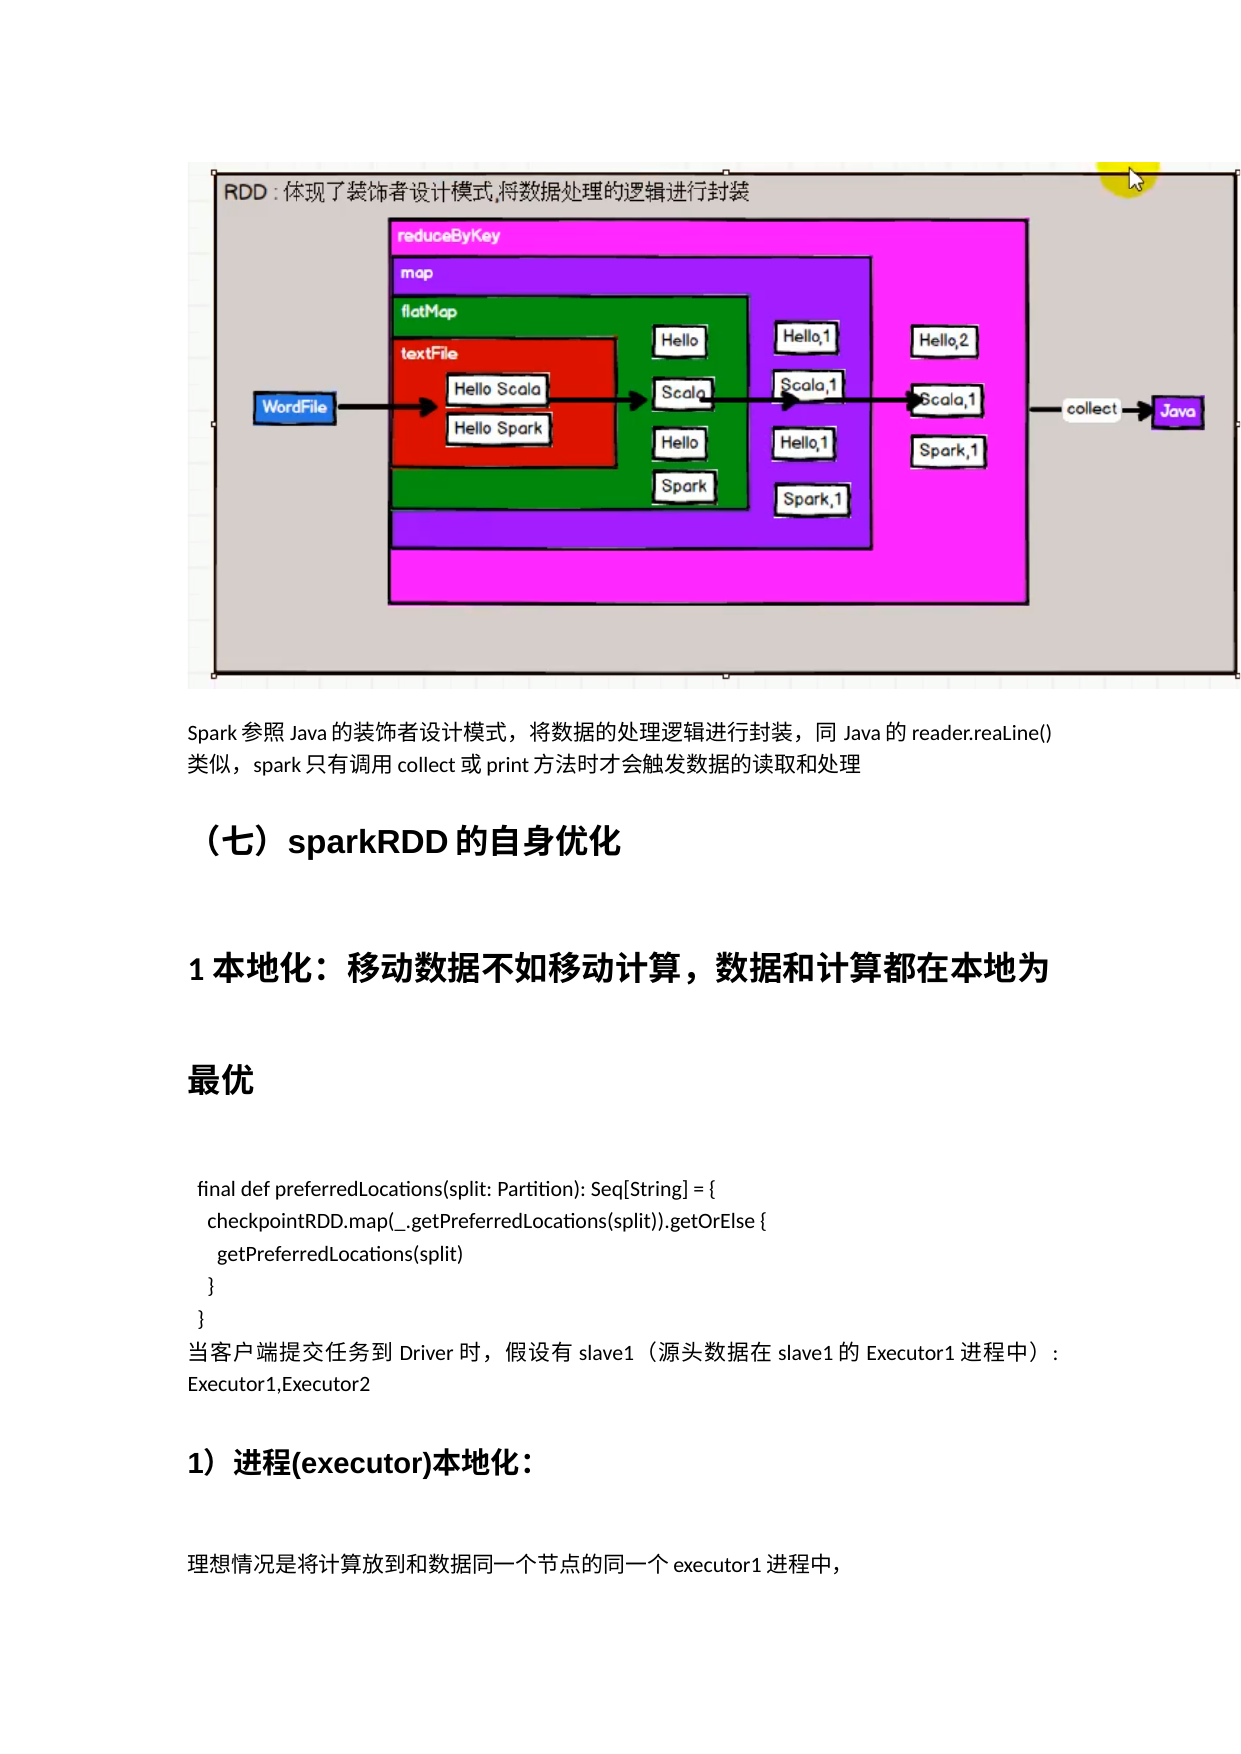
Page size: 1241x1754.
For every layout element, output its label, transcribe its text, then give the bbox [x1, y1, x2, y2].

subtitle 1）进程(executor)本地化： [187, 1428, 1053, 1493]
subtitle sparkRDD的自身优化 [187, 807, 1053, 872]
text } [187, 1302, 1053, 1334]
picture [187, 162, 1241, 689]
text getPreferredLocations(split) [187, 1237, 1053, 1269]
list Spark参照Java的装饰者设计模式，将数据的处理逻辑进行封装，同Java的reader.reaLine()类似，spark只有调用collect或print方法时才会触发数据的读取和处理 [187, 714, 1053, 779]
subtitle 1 本地化：移动数据不如移动计算，数据和计算都在本地为最优 [187, 933, 1053, 1110]
text final def preferredLocations(split: Partition): Seq[String] = { [187, 1172, 1053, 1204]
text 当客户端提交任务到Driver时，假设有slave1（源头数据在slave1的Executor1进程中）:Executor1,Executor2 [187, 1334, 1053, 1399]
text 理想情况是将计算放到和数据同一个节点的同一个executor1进程中， [187, 1547, 1053, 1579]
text } [187, 1269, 1053, 1302]
text checkpointRDD.map(_.getPreferredLocations(split)).getOrElse { [187, 1204, 1053, 1237]
